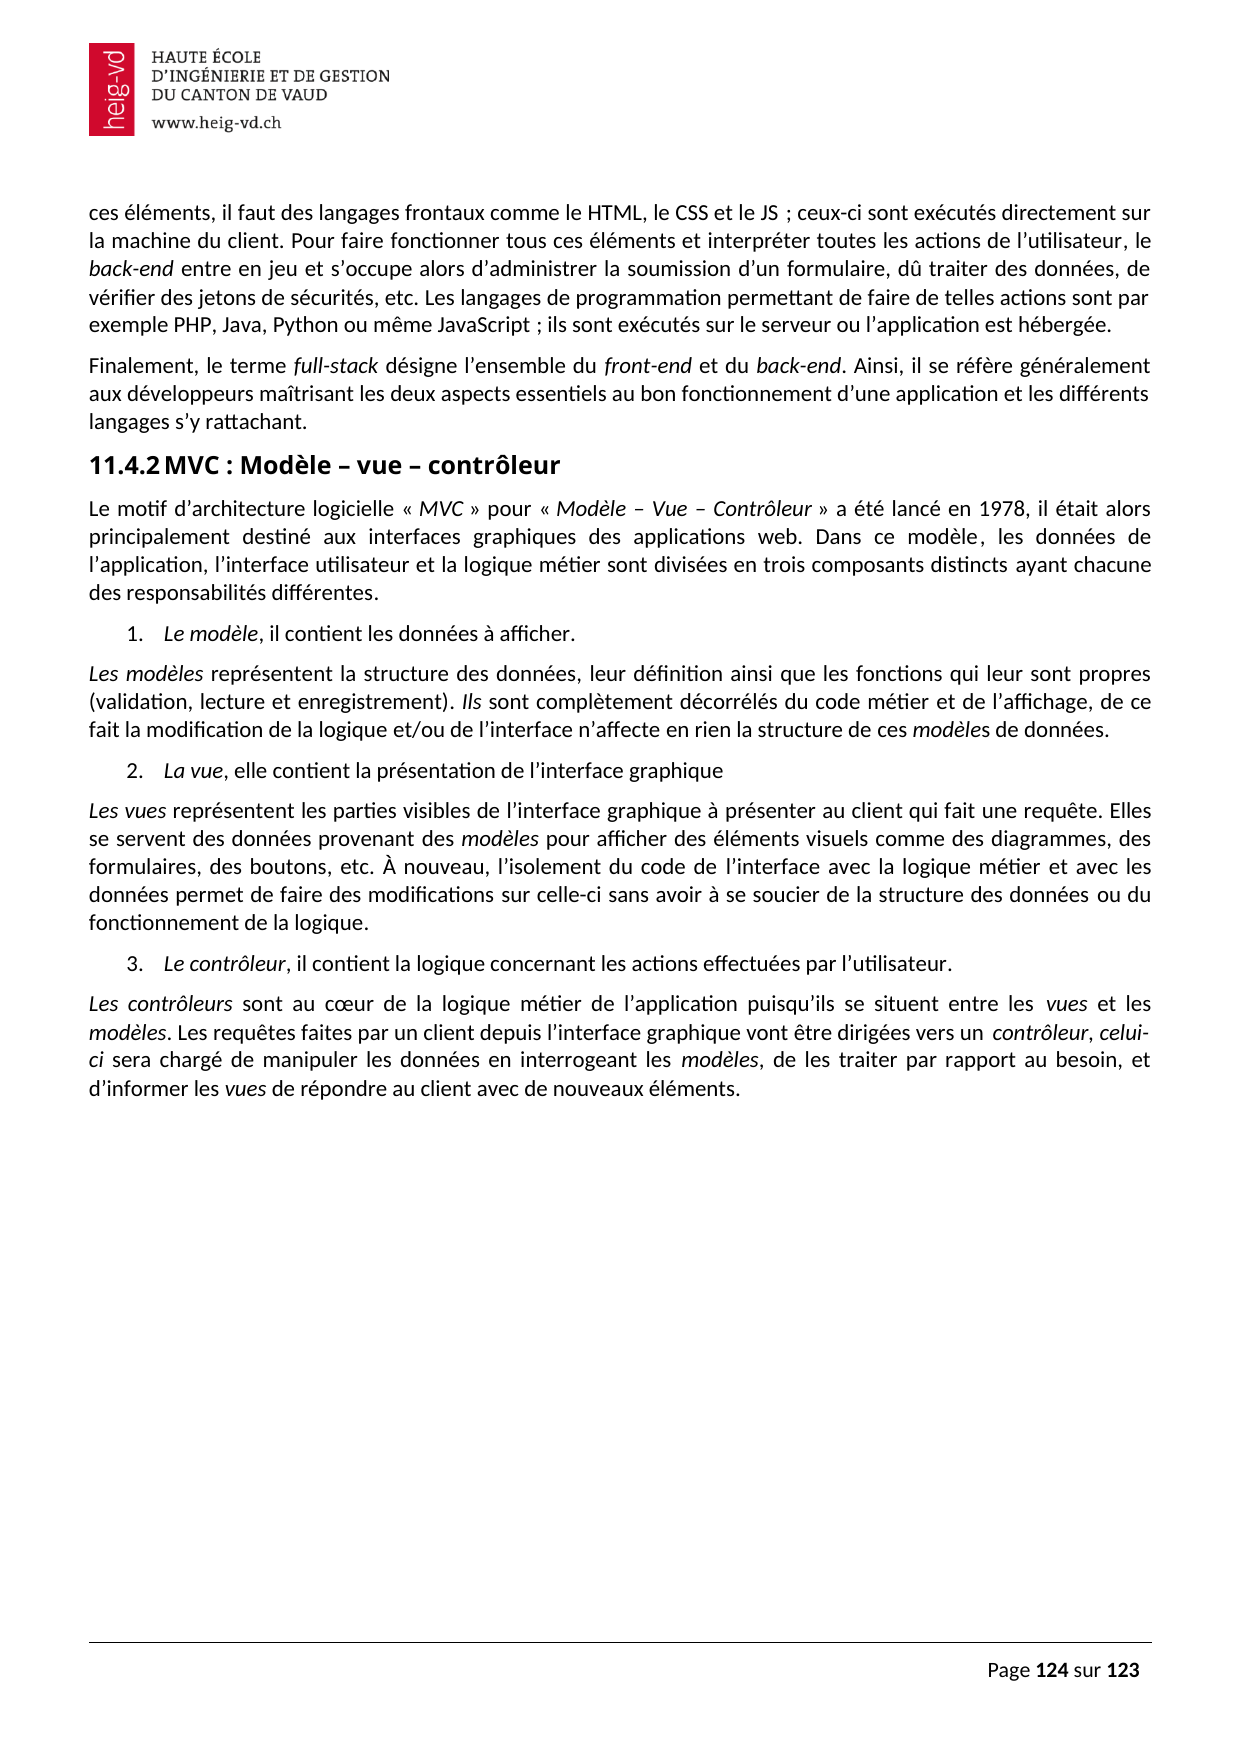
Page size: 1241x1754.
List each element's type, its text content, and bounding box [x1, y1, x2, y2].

list Le contrôleur, il contient la logique concernant les actions effectuées par l’utilisateur. [126, 949, 1152, 977]
picture [89, 43, 389, 136]
text Le motif d’architecture logicielle « MVC » pour « Modèle – Vue – Contrôleur » a été lancé en 1978, il était alors principalement destiné aux interfaces graphiques des applications web. Dans ce modèle, les données de l’application, l’interface utilisateur et la logique métier sont divisées en trois composants distincts ayant chacune des responsabilités différentes. [89, 494, 1152, 606]
text Finalement, le terme full-stack désigne l’ensemble du front-end et du back-end. Ainsi, il se réfère généralement aux développeurs maîtrisant les deux aspects essentiels au bon fonctionnement d’une application et les différents langages s’y rattachant. [89, 351, 1152, 435]
subtitle MVC : Modèle – vue – contrôleur [89, 448, 1152, 482]
text Les vues représentent les parties visibles de l’interface graphique à présenter au client qui fait une requête. Elles se servent des données provenant des modèles pour afficher des éléments visuels comme des diagrammes, des formulaires, des boutons, etc. À nouveau, l’isolement du code de l’interface avec la logique métier et avec les données permet de faire des modifications sur celle-ci sans avoir à se soucier de la structure des données ou du fonctionnement de la logique. [89, 796, 1152, 937]
text Les contrôleurs sont au cœur de la logique métier de l’application puisqu’ils se situent entre les vues et les modèles. Les requêtes faites par un client depuis l’interface graphique vont être dirigées vers un contrôleur, celui-ci sera chargé de manipuler les données en interrogeant les modèles, de les traiter par rapport au besoin, et d’informer les vues de répondre au client avec de nouveaux éléments. [89, 989, 1152, 1102]
list Le modèle, il contient les données à afficher. [126, 619, 1152, 647]
list La vue, elle contient la présentation de l’interface graphique [126, 756, 1152, 784]
text Les modèles représentent la structure des données, leur définition ainsi que les fonctions qui leur sont propres (validation, lecture et enregistrement). Ils sont complètement décorrélés du code métier et de l’affichage, de ce fait la modification de la logique et/ou de l’interface n’affecte en rien la structure de ces modèles de données. [89, 659, 1152, 743]
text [89, 198, 1152, 339]
